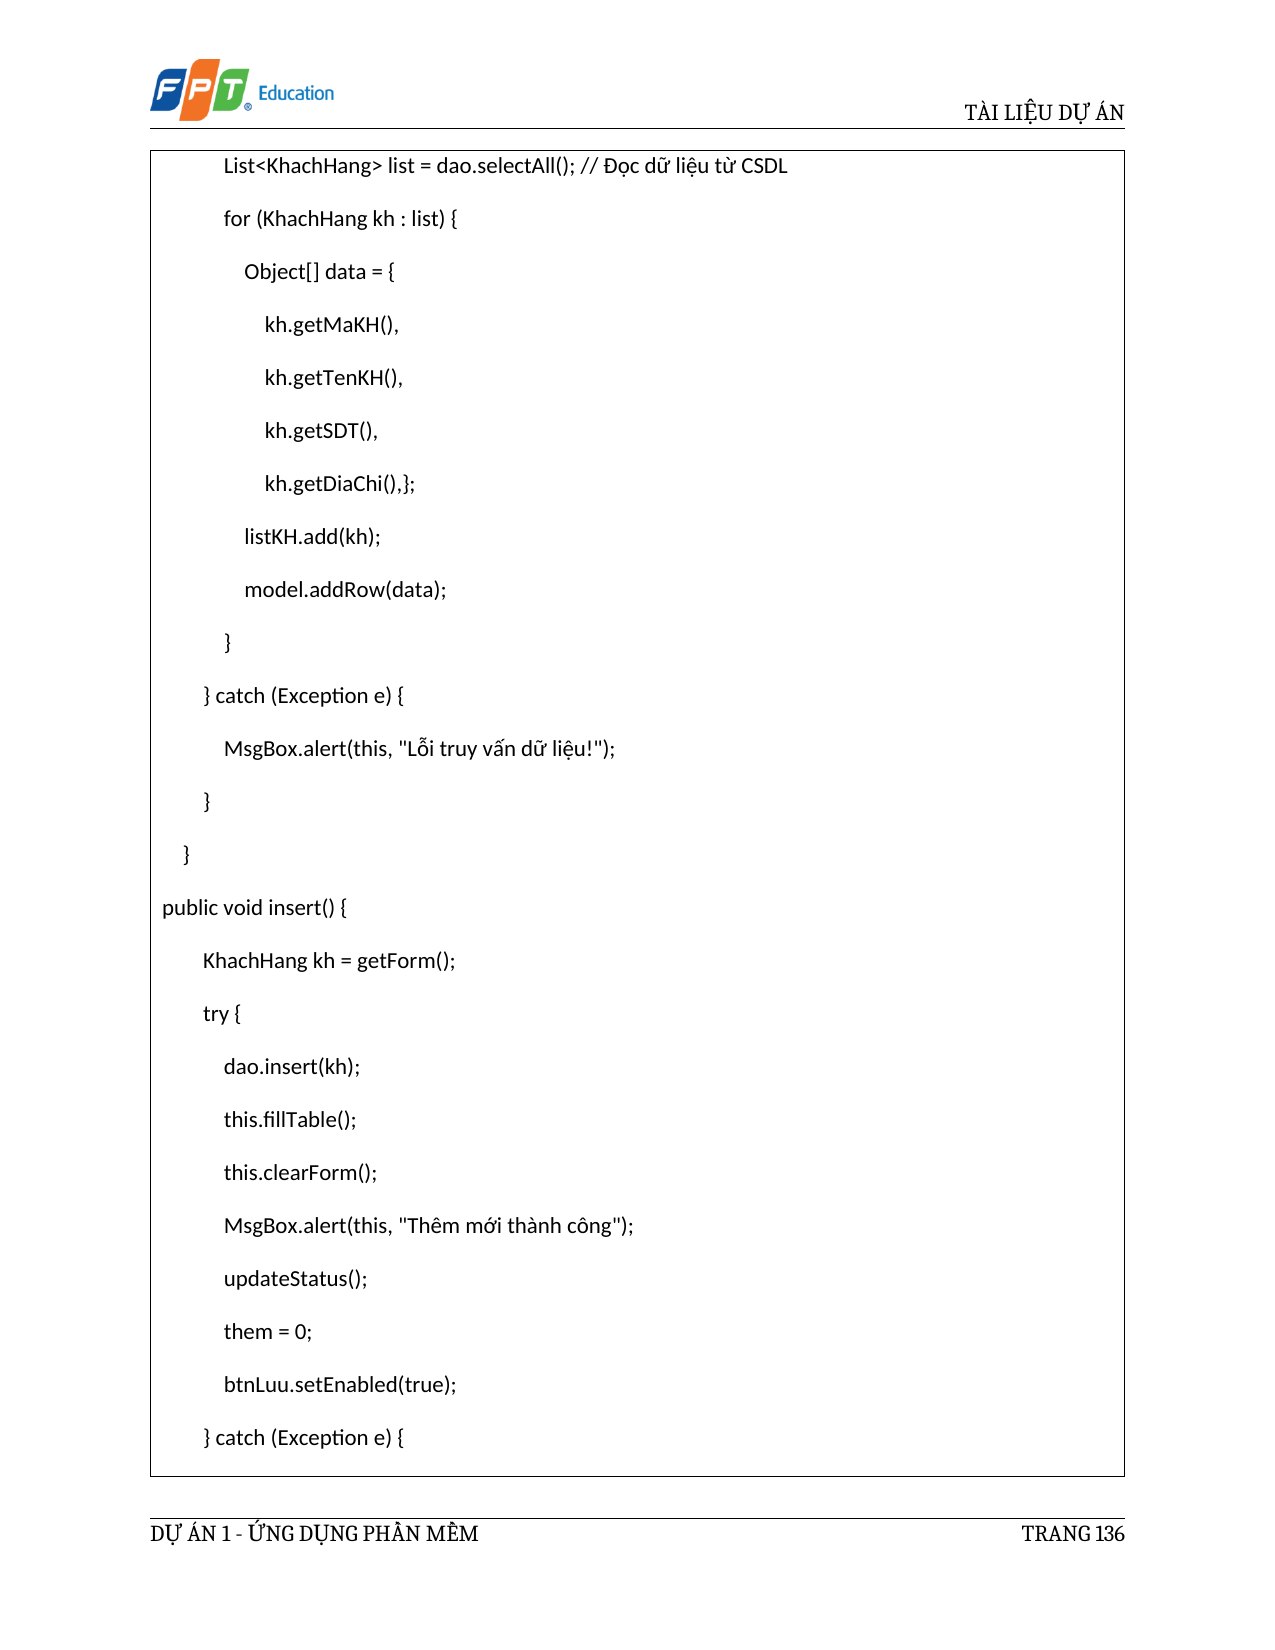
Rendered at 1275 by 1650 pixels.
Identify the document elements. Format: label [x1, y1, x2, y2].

table_header [151, 151, 1124, 1476]
picture [150, 59, 336, 121]
